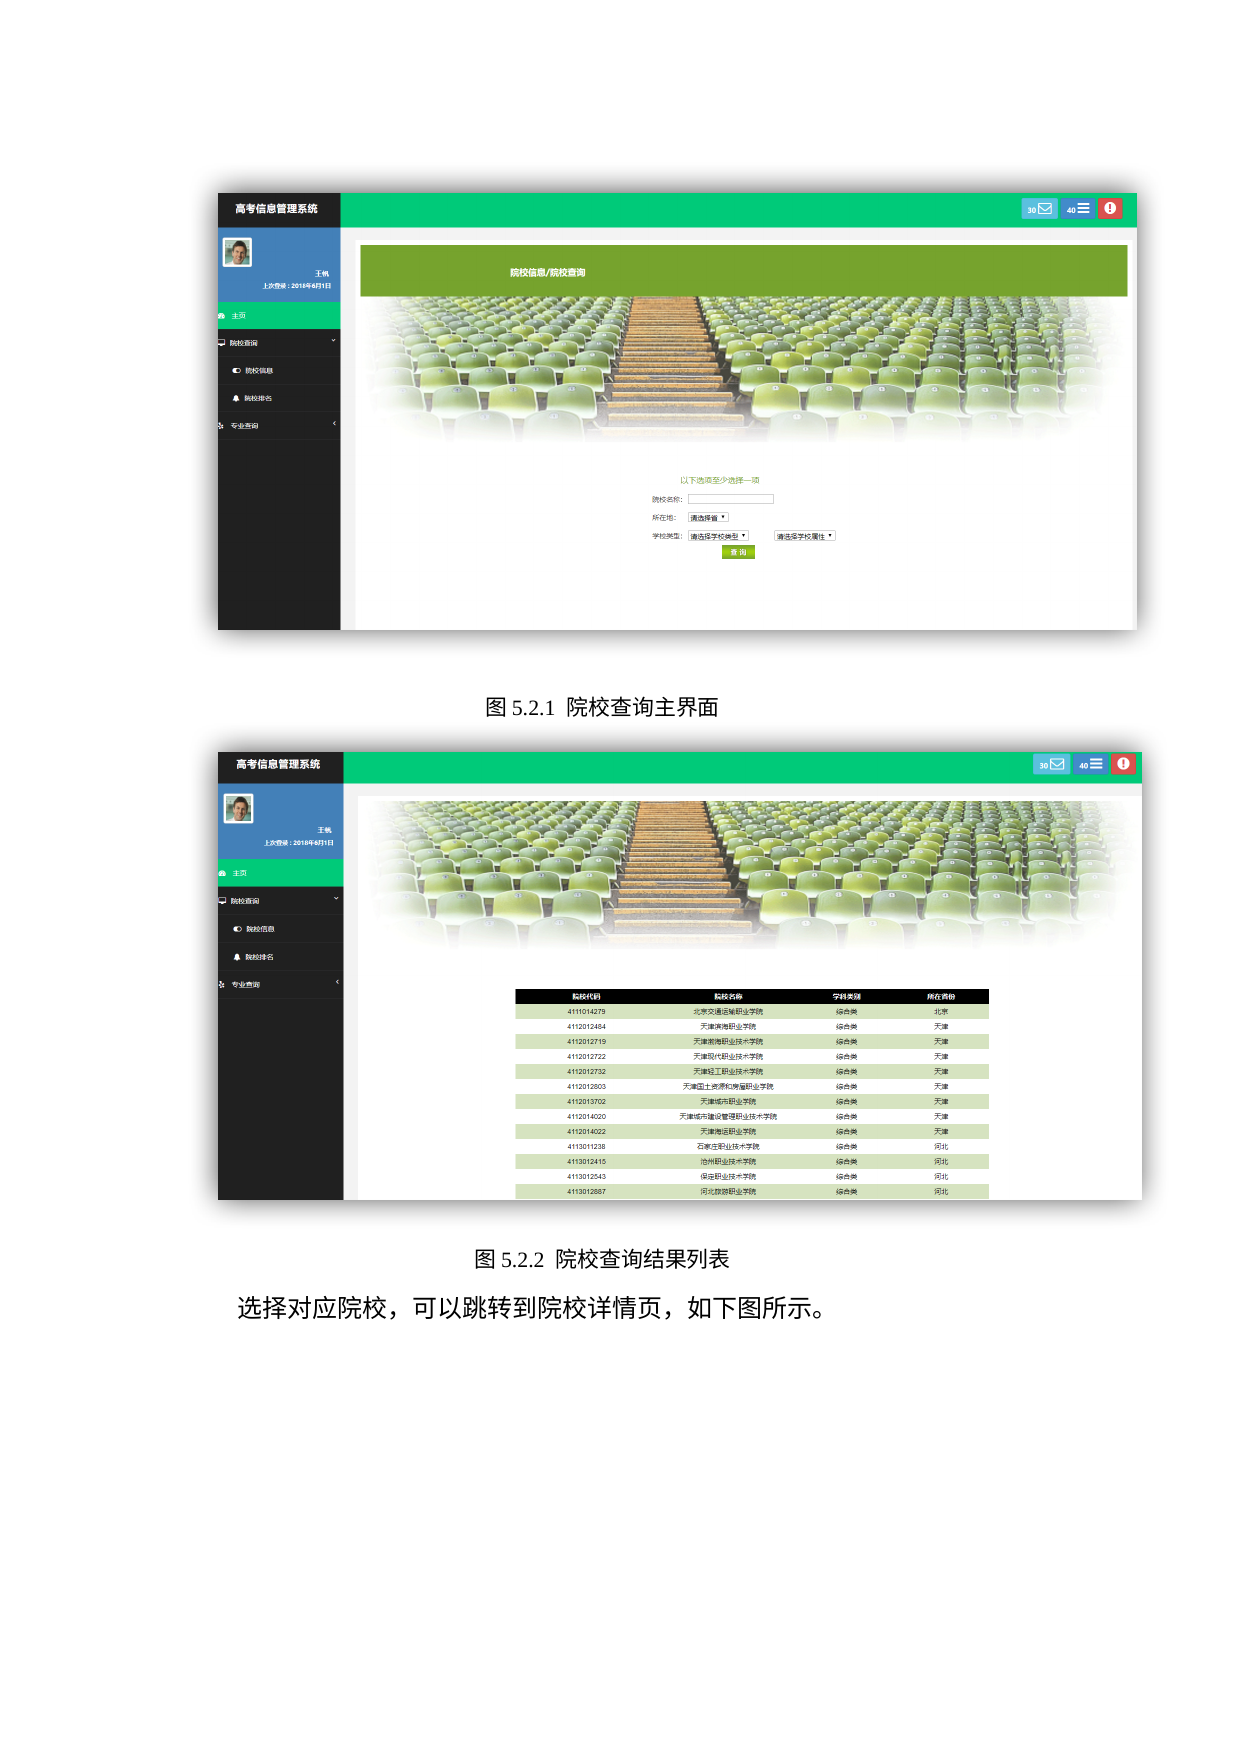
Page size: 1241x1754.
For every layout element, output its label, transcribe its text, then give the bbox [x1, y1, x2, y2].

text 图5.2.1 院校查询主界面 [234, 689, 971, 722]
text 选择对应院校，可以跳转到院校详情页，如下图所示。 [187, 1274, 1053, 1339]
text 图5.2.2 院校查询结果列表 [234, 1242, 971, 1274]
picture [218, 752, 1142, 1200]
picture [218, 193, 1137, 630]
